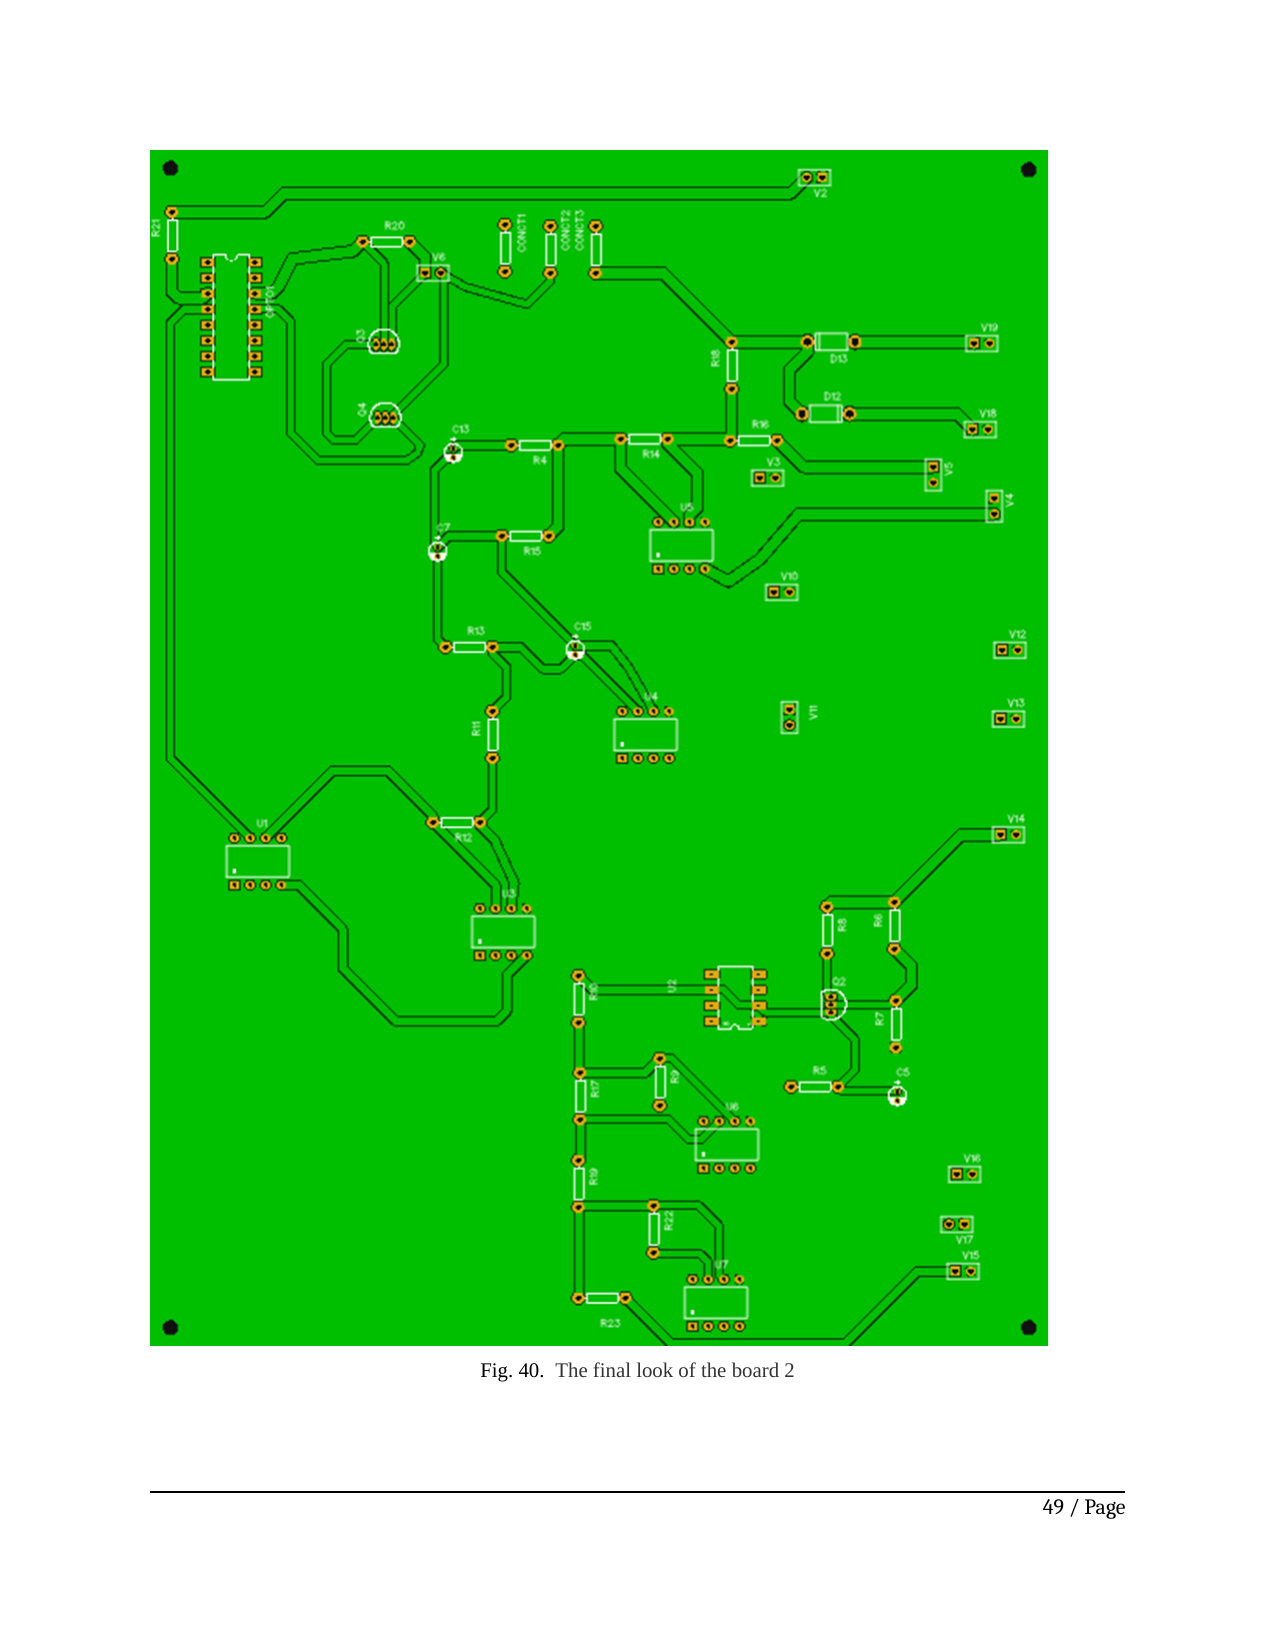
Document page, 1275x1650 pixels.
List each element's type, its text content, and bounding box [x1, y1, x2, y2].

picture [150, 150, 1049, 1346]
text The final look of the board 2 [150, 1358, 1125, 1382]
